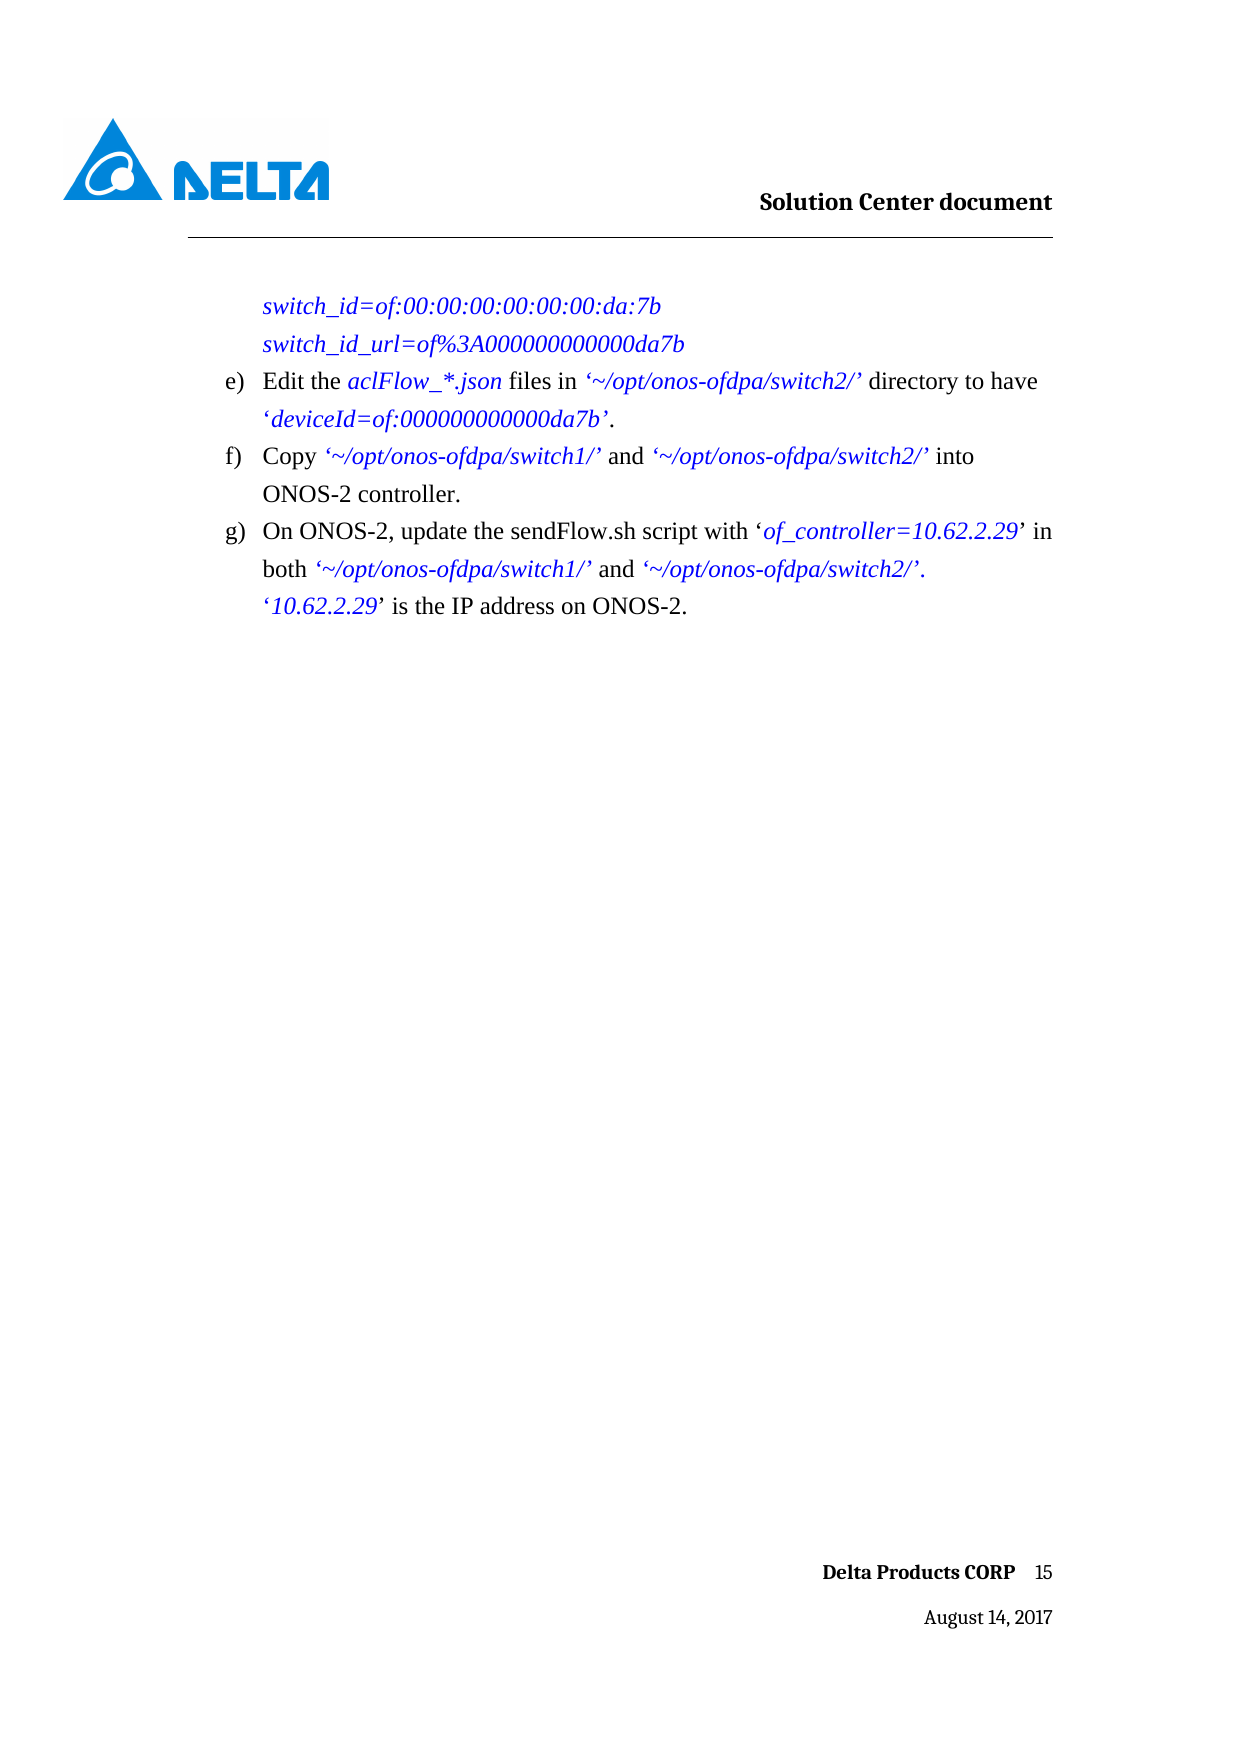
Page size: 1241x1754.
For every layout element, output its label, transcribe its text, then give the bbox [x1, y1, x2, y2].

list Edit the aclFlow_*.json files in ‘~/opt/onos-ofdpa/switch2/’ directory to have ‘deviceId=of:000000000000da7b’. [225, 362, 1053, 437]
list On ONOS-2, update the sendFlow.sh script with ‘of_controller=10.62.2.29’ in both ‘~/opt/onos-ofdpa/switch1/’ and ‘~/opt/onos-ofdpa/switch2/’. ‘10.62.2.29’ is the IP address on ONOS-2. [225, 512, 1053, 624]
list Copy ‘~/opt/onos-ofdpa/switch1/’ and ‘~/opt/onos-ofdpa/switch2/’ into ONOS-2 controller. [225, 437, 1053, 512]
list switch_id=of:00:00:00:00:00:00:da:7b [262, 287, 1053, 324]
picture [63, 118, 329, 200]
list switch_id_url=of%3A000000000000da7b [262, 324, 1053, 362]
